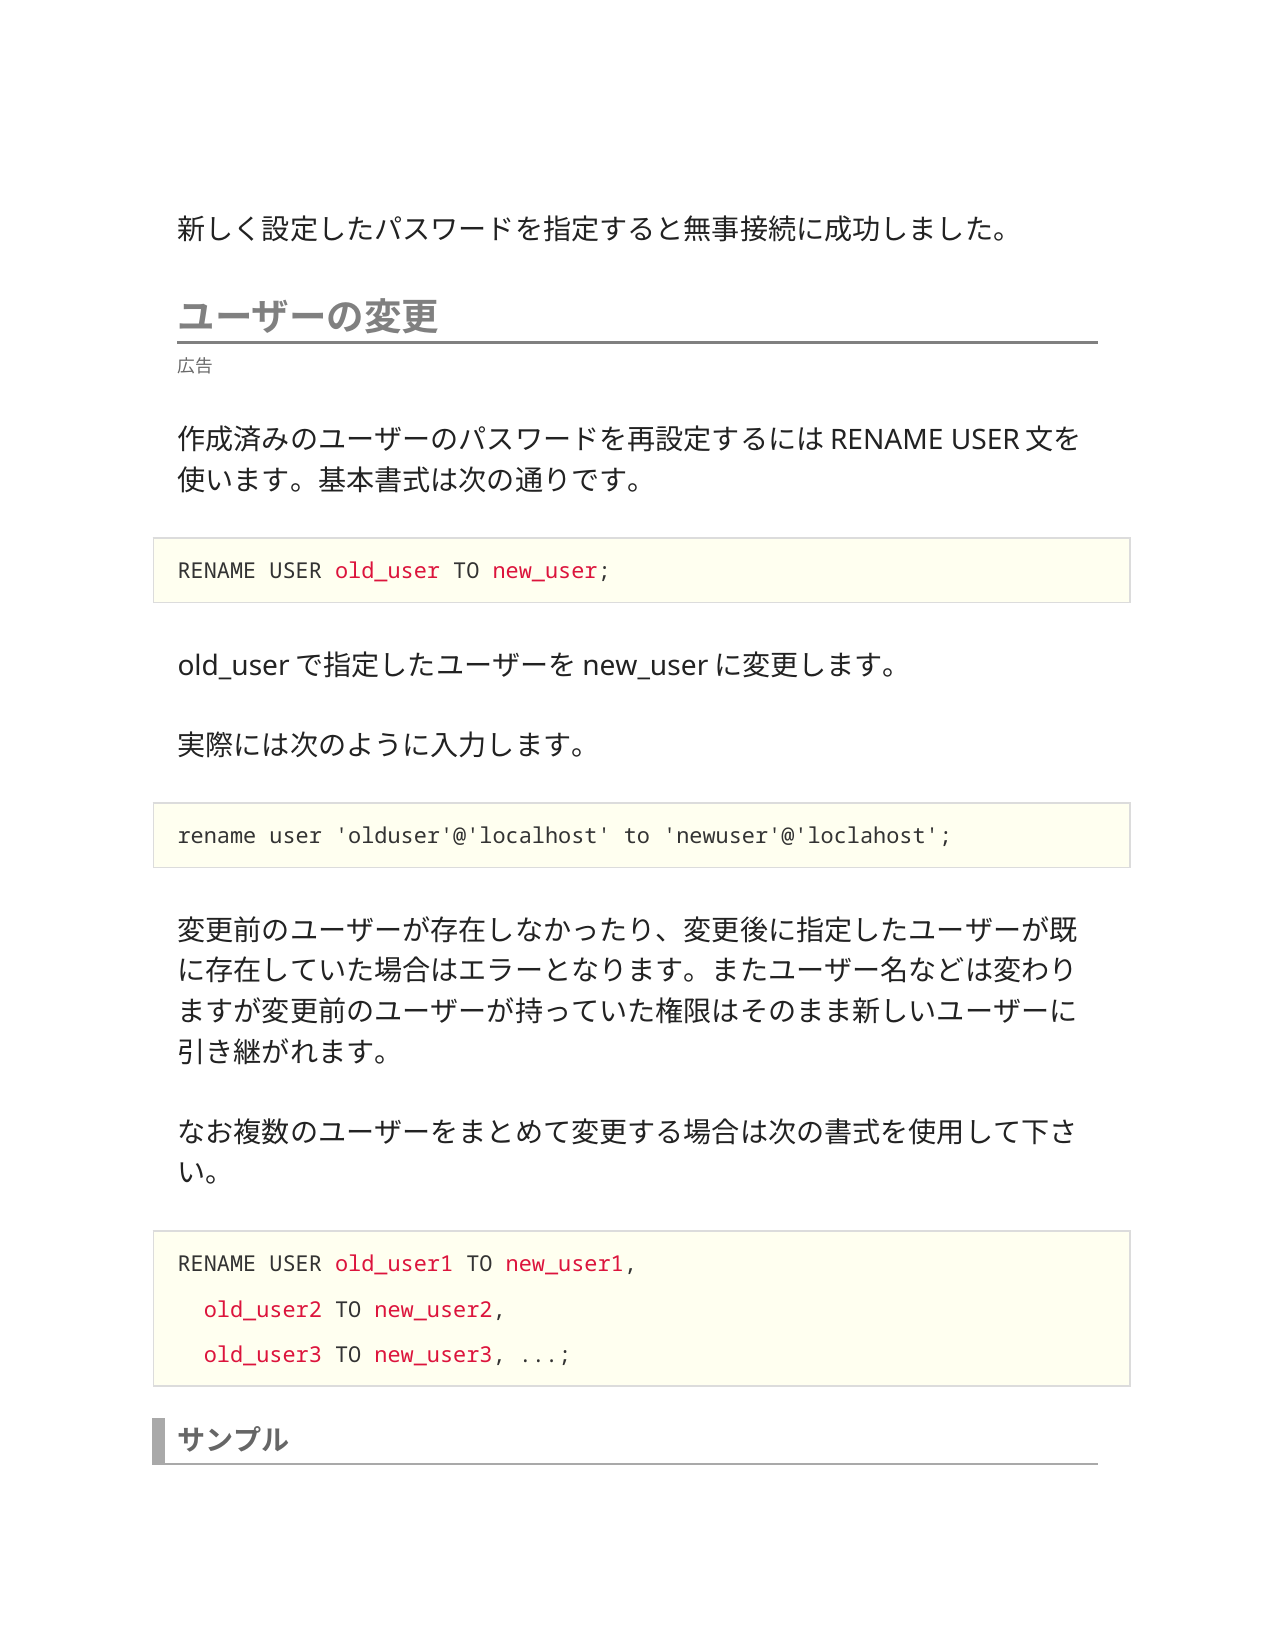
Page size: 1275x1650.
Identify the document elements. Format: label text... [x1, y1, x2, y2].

text rename user 'olduser'@'localhost' to 'newuser'@'loclahost'; [154, 804, 1129, 867]
text RENAME USER old_user TO new_user; [154, 539, 1129, 602]
text サンプル [165, 1418, 1098, 1463]
text 変更前のユーザーが存在しなかったり、変更後に指定したユーザーが既に存在していた場合はエラーとなります。またユーザー名などは変わりますが変更前のユーザーが持っていた権限はそのまま新しいユーザーに引き継がれます。 [177, 907, 1098, 1070]
text old_user3 TO new_user3, ...; [154, 1321, 1129, 1385]
text 新しく設定したパスワードを指定すると無事接続に成功しました。 [177, 207, 1098, 247]
text 作成済みのユーザーのパスワードを再設定するにはRENAME USER文を使います。基本書式は次の通りです。 [177, 416, 1098, 498]
text 実際には次のように入力します。 [177, 722, 1098, 763]
text なお複数のユーザーをまとめて変更する場合は次の書式を使用して下さい。 [177, 1109, 1098, 1191]
text old_user2 TO new_user2, [154, 1275, 1129, 1321]
text 広告 [177, 352, 1098, 377]
text RENAME USER old_user1 TO new_user1, [154, 1232, 1129, 1275]
text ユーザーの変更 [177, 287, 1098, 341]
text old_userで指定したユーザーをnew_userに変更します。 [177, 642, 1098, 683]
